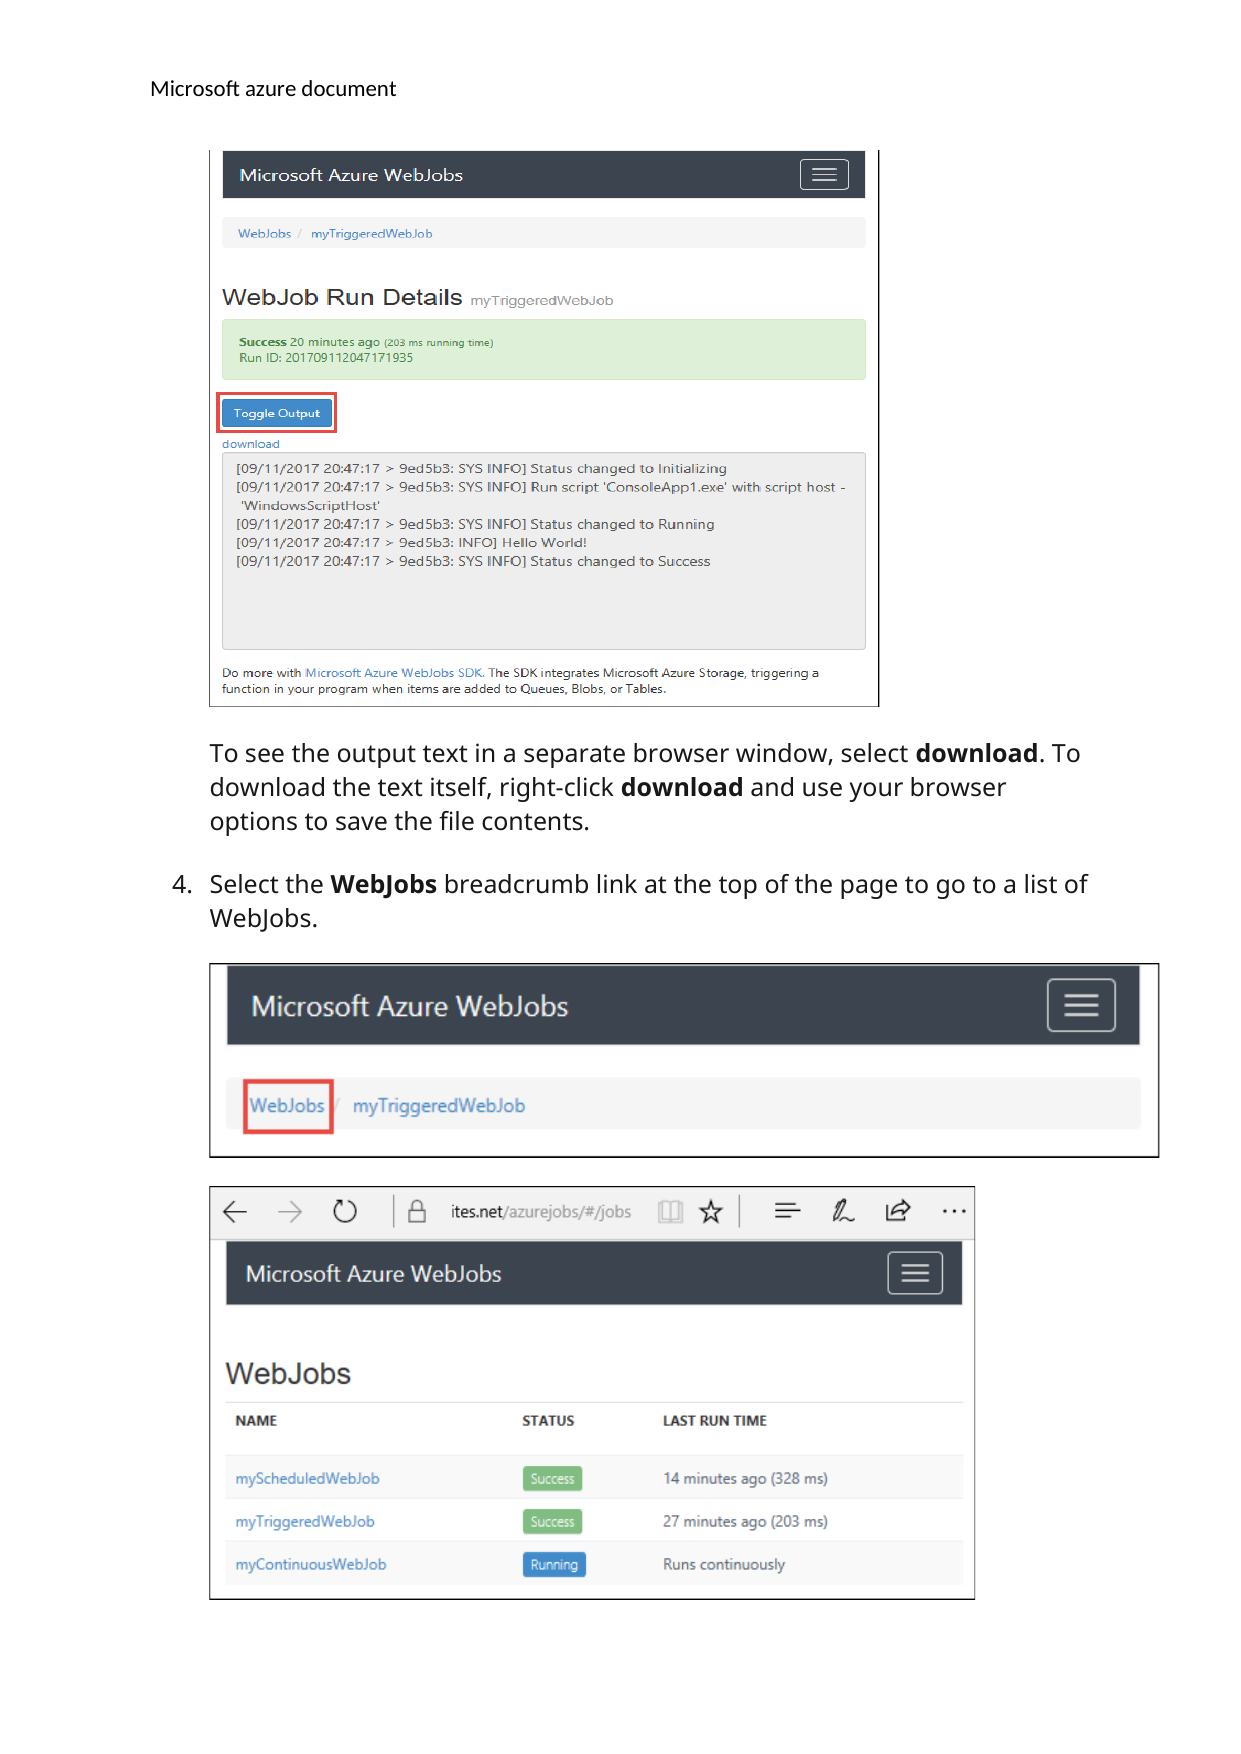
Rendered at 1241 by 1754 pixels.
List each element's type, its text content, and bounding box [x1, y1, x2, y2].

picture [209, 1186, 976, 1600]
list Select the WebJobs breadcrumb link at the top of the page to go to a list of WebJobs. [172, 867, 1090, 935]
picture [209, 963, 1160, 1158]
text To see the output text in a separate browser window, select download. To download the text itself, right-click download and use your browser options to save the file contents. [209, 735, 1090, 837]
picture [209, 150, 880, 707]
